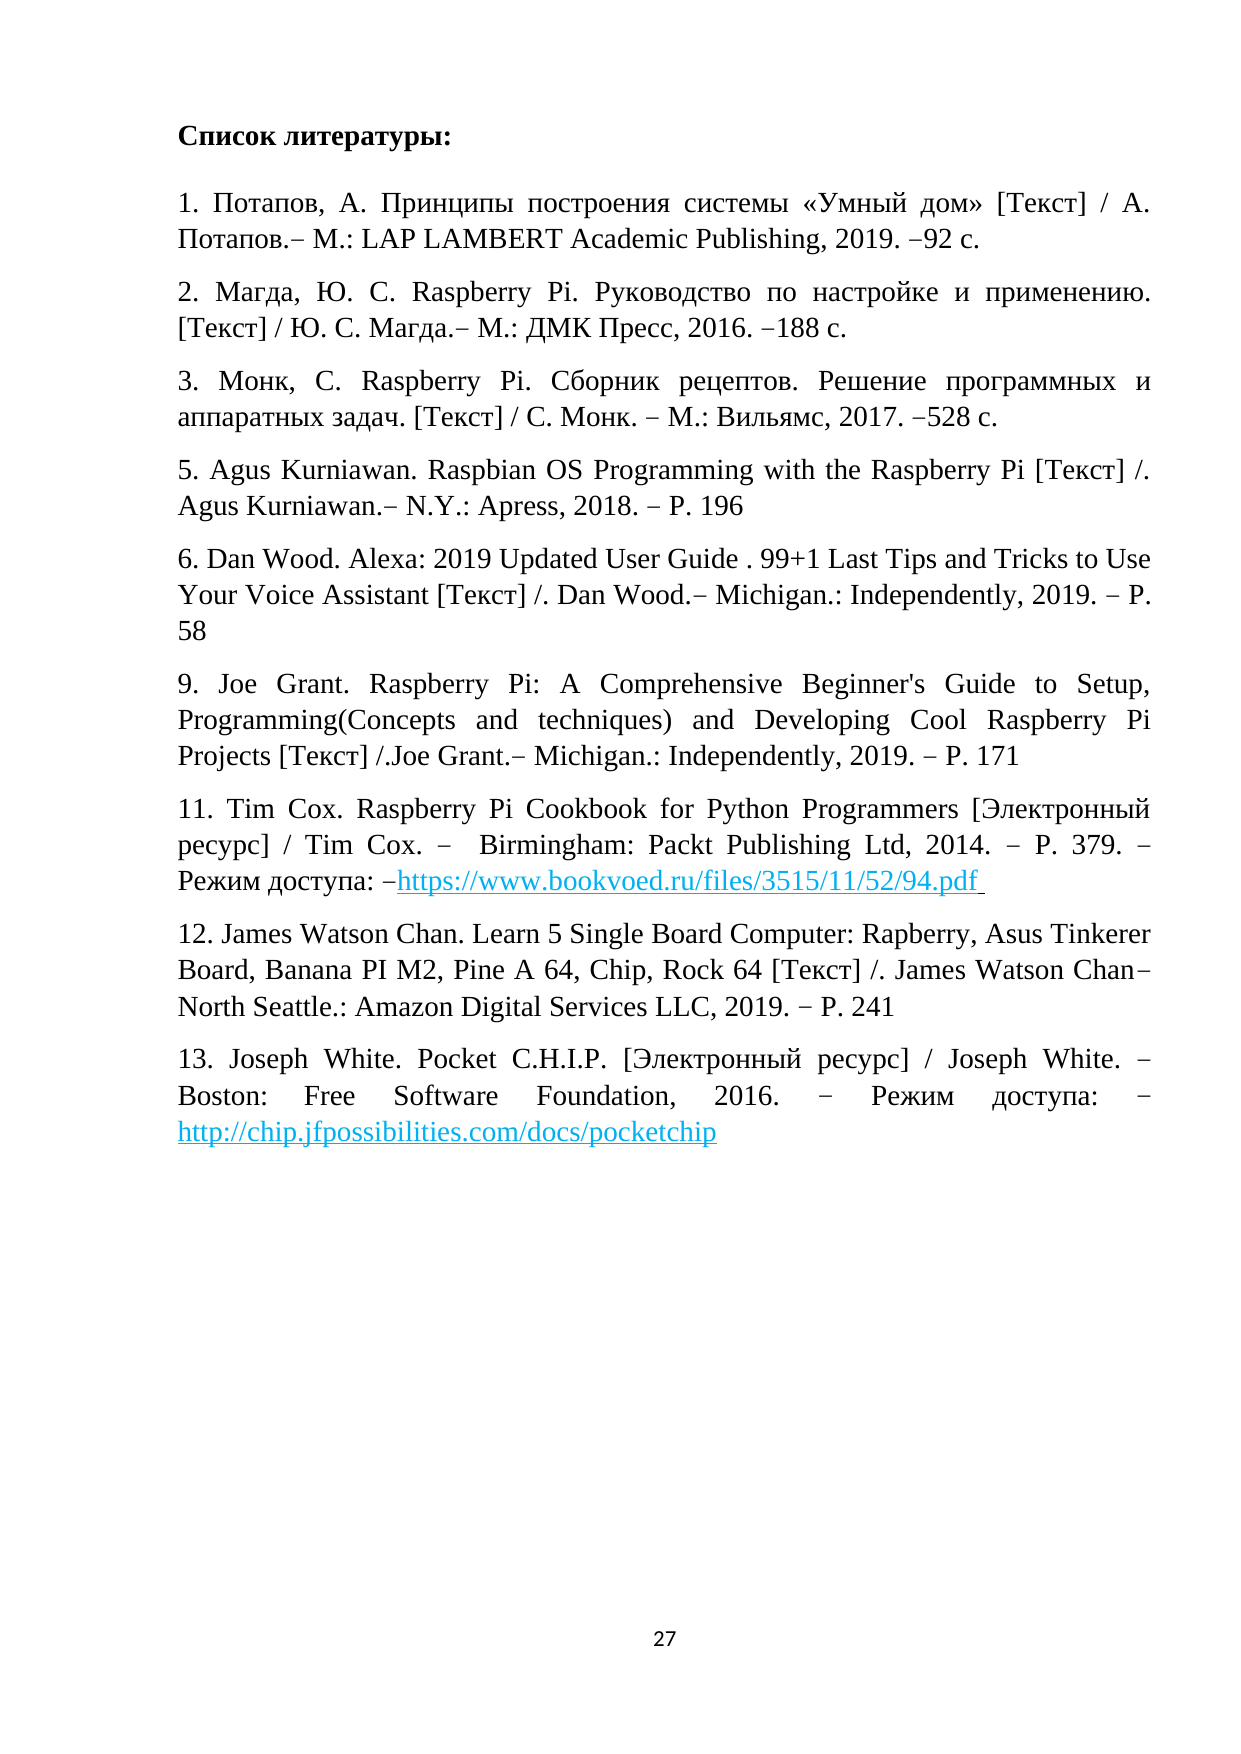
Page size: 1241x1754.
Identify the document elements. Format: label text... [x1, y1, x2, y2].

text 5. Agus Kurniawan. Raspbian OS Programming with the Raspberry Pi [Текст] /. Agus Kurniawan. N.Y.: Apress, 2018. P. 196 [177, 452, 1152, 522]
text Список литературы: [177, 118, 1152, 152]
text 9. Joe Grant. Raspberry Pi: A Comprehensive Beginner's Guide to Setup, Programming(Concepts and techniques) and Developing Cool Raspberry Pi Projects [Текст] /.Joe Grant. Michigan.: Independently, 2019. P. 171 [177, 666, 1152, 772]
text 3. Монк, С. Raspberry Pi. Сборник рецептов. Решение программных и аппаратных задач. [Текст] / С. Монк. М.: Вильямс, 2017. 528 с. [177, 363, 1152, 433]
text 13. Joseph White. Pocket C.H.I.P. [Электронный ресурс] / Joseph White. Boston: Free Software Foundation, 2016. Режим доступа: http://chip.jfpossibilities.com/docs/pocketchip [177, 1041, 1152, 1147]
text 6. Dan Wood. Alexa: 2019 Updated User Guide . 99+1 Last Tips and Tricks to Use Your Voice Assistant [Текст] /. Dan Wood. Michigan.: Independently, 2019. P. 58 [177, 541, 1152, 647]
text 12. James Watson Chan. Learn 5 Single Board Computer: Rapberry, Asus Tinkerer Board, Banana PI M2, Pine A 64, Chip, Rock 64 [Текст] /. James Watson Chan North Seattle.: Amazon Digital Services LLC, 2019. P. 241 [177, 916, 1152, 1022]
text 1. Потапов, А. Принципы построения системы «Умный дом» [Текст] / А. Потапов. М.: LAP LAMBERT Academic Publishing, 2019. 92 с. [177, 185, 1152, 255]
text 2. Магда, Ю. С. Raspberry Pi. Руководство по настройке и применению. [Текст] / Ю. С. Магда. М.: ДМК Пресс, 2016. 188 с. [177, 274, 1152, 344]
picture [830, 872, 834, 888]
text 11. Tim Cox. Raspberry Pi Cookbook for Python Programmers [Электронный ресурс] / Tim Cox. Birmingham: Packt Publishing Ltd, 2014. P. 379. Режим доступа: https://www.bookvoed.ru/files/3515/11/52/94.pdf [177, 791, 1152, 897]
